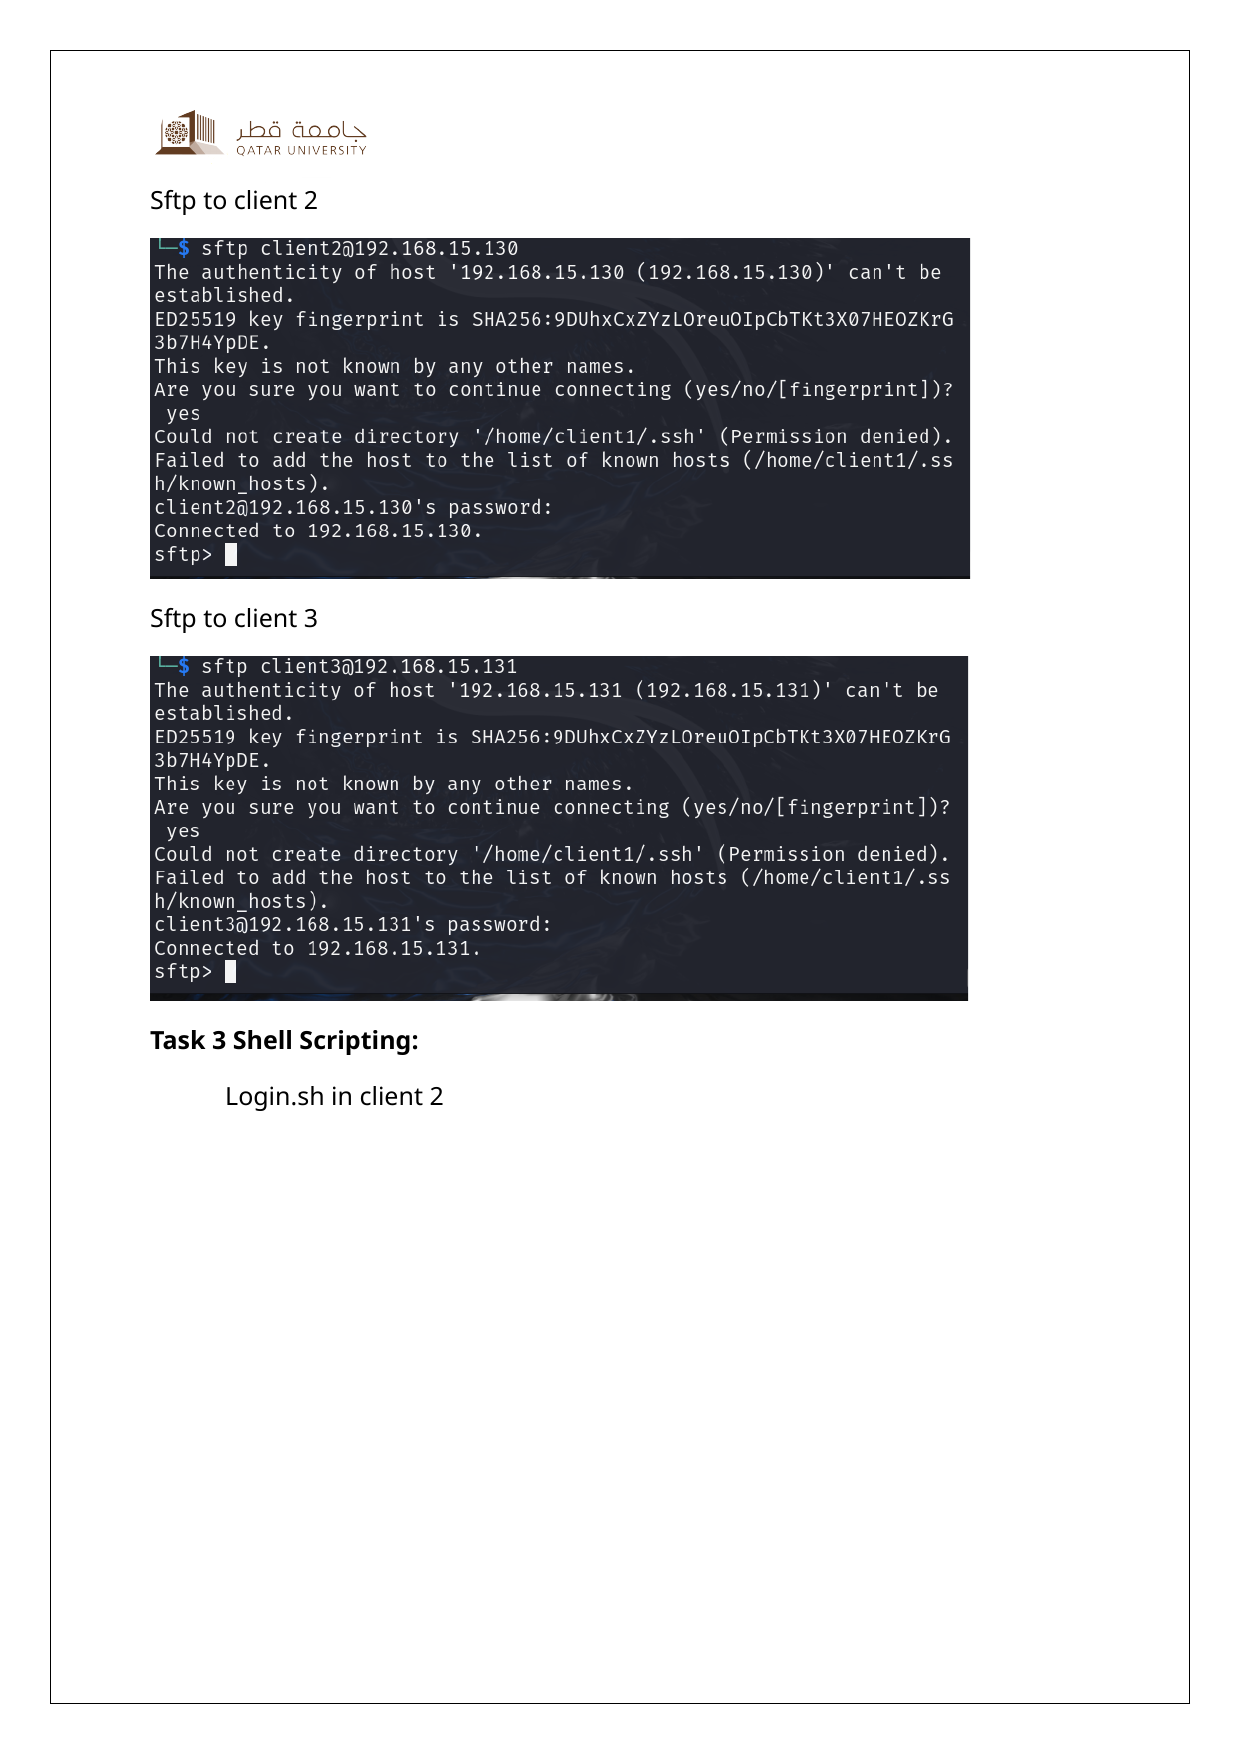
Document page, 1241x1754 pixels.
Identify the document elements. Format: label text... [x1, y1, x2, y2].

picture [150, 75, 371, 183]
picture [150, 238, 971, 579]
text Sftp to client 2 [150, 182, 1090, 217]
text Sftp to client 3 [150, 601, 1090, 635]
text Task 3 Shell Scripting: [150, 1022, 1090, 1057]
text Login.sh in client 2 [150, 1078, 1090, 1112]
picture [150, 656, 969, 1001]
